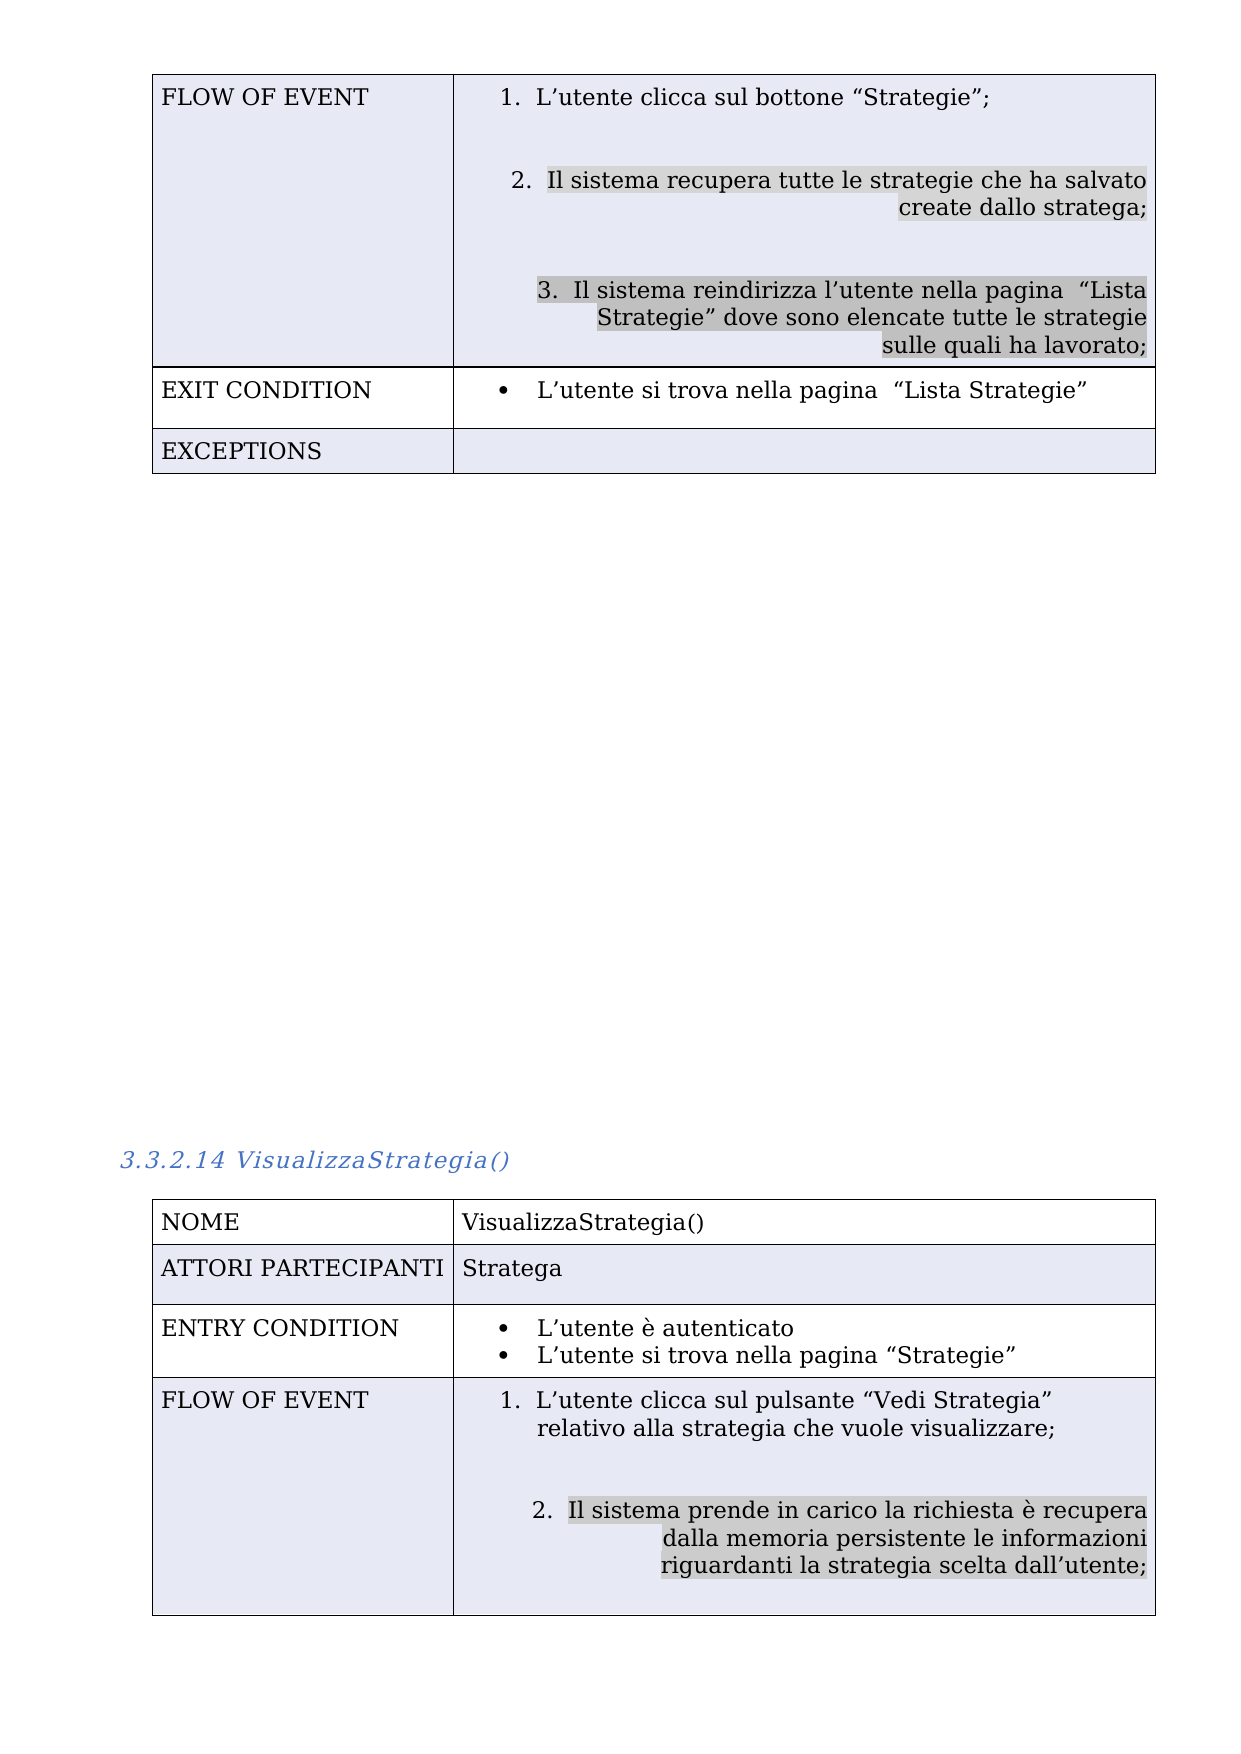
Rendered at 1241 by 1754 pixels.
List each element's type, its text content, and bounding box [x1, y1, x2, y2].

table_cell FLOW OF EVENT [153, 1378, 453, 1614]
table_cell EXCEPTIONS [153, 429, 453, 473]
subtitle 3.3.2.14 VisualizzaStrategia() [118, 1146, 1122, 1174]
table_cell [454, 1378, 1155, 1614]
table_header VisualizzaStrategia() [454, 1200, 1155, 1244]
table_cell ATTORI PARTECIPANTI [153, 1245, 453, 1304]
table_cell EXIT CONDITION [153, 368, 453, 427]
table_cell FLOW OF EVENT [153, 75, 453, 366]
table_cell L’utente clicca sul bottone “Strategie”; Il sistema recupera tutte le strategie che ha salvato create dallo stratega; Il sistema reindirizza l’utente nella pagina “Lista Strategie” dove sono elencate tutte le strategie sulle quali ha lavorato; [454, 75, 1155, 366]
table_cell ENTRY CONDITION [153, 1305, 453, 1377]
table_header NOME [153, 1200, 453, 1244]
table_cell L’utente si trova nella pagina “Lista Strategie” [454, 368, 1155, 427]
table_cell Stratega [454, 1245, 1155, 1304]
table_cell L’utente è autenticato L’utente si trova nella pagina “Strategie” [454, 1305, 1155, 1377]
table_cell [454, 429, 1155, 473]
